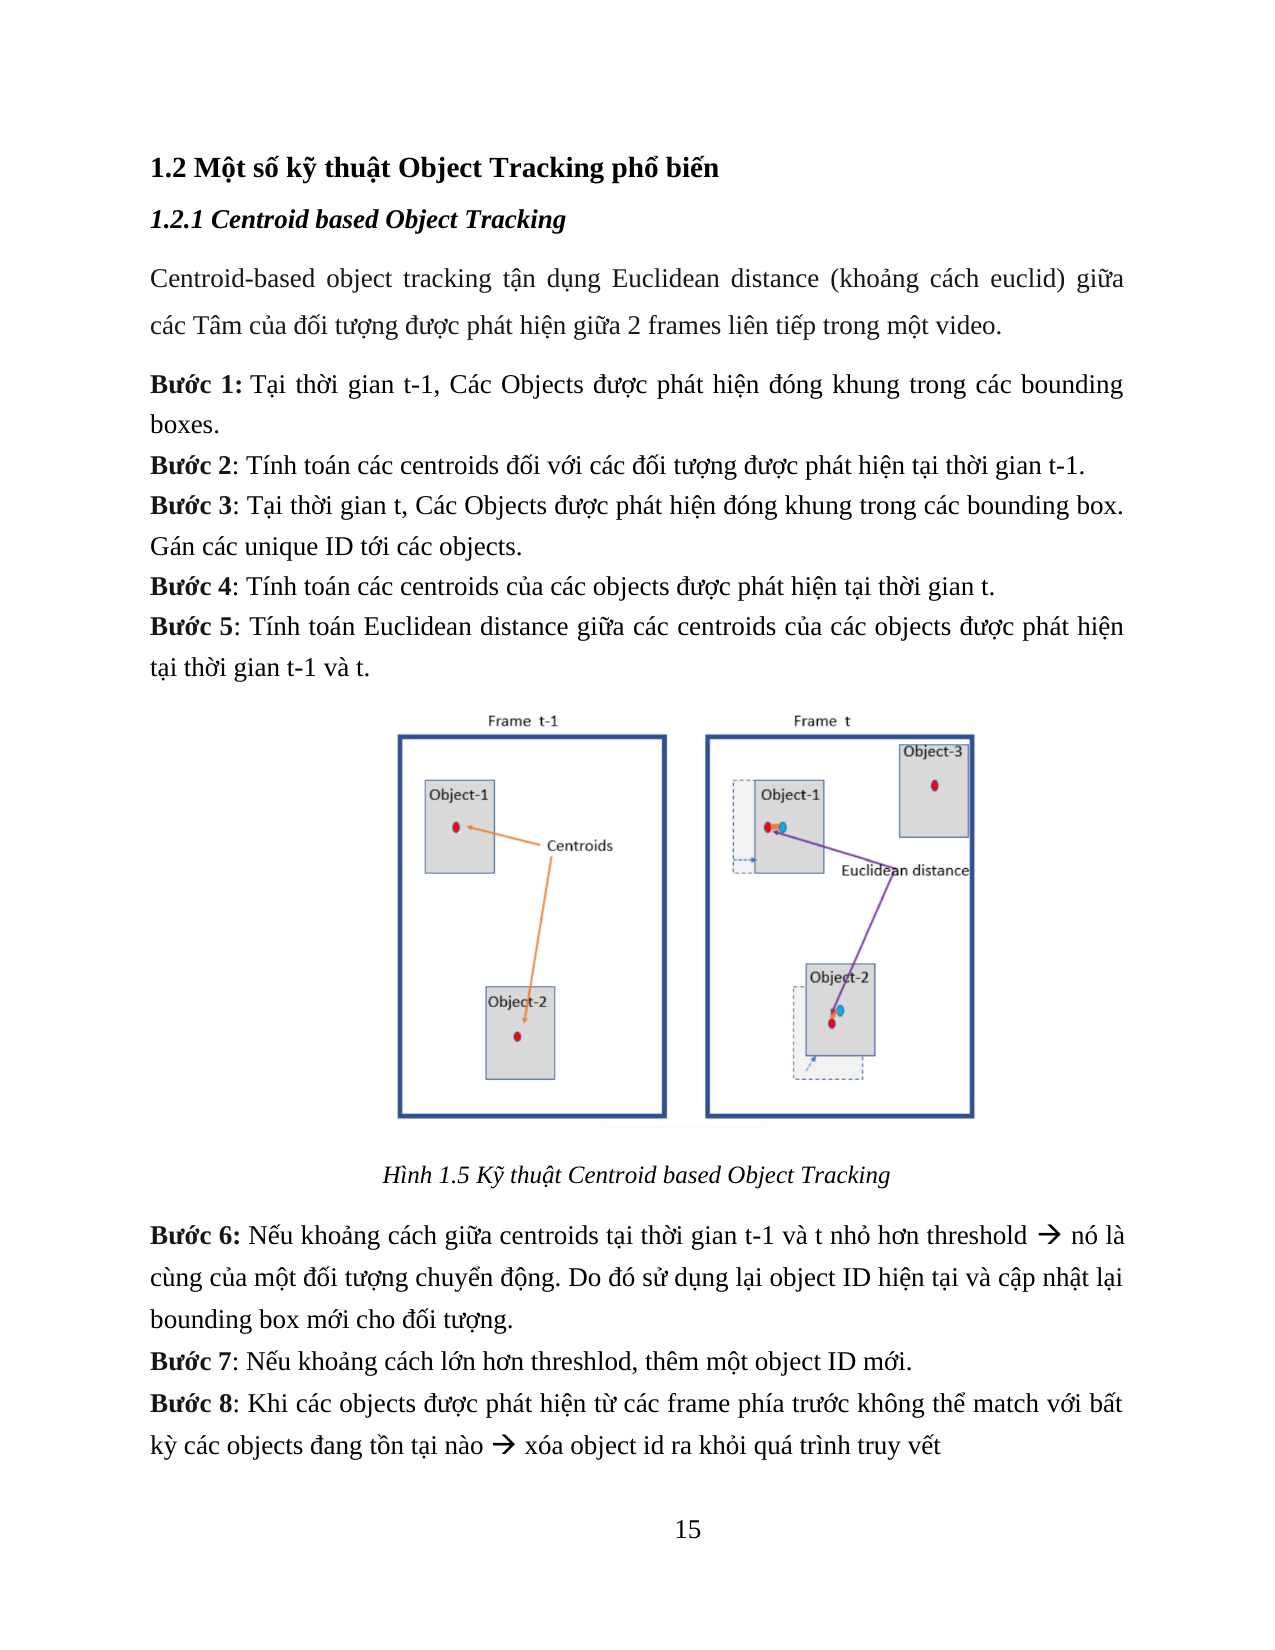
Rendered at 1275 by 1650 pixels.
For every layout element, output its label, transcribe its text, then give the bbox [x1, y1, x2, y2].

text Centroid-based object tracking tận dụng Euclidean distance (khoảng cách euclid) giữa các Tâm của đối tượng được phát hiện giữa 2 frames liên tiếp trong một video. [150, 293, 1125, 340]
text Bước 6: Nếu khoảng cách giữa centroids tại thời gian t-1 và t nhỏ hơn threshold nó là cùng của một đối tượng chuyển động. Do đó sử dụng lại object ID hiện tại và cập nhật lại bounding box mới cho đối tượng. [150, 1219, 1125, 1334]
text Bước 2: Tính toán các centroids đối với các đối tượng được phát hiện tại thời gian t-1. [150, 449, 1125, 480]
subtitle 1.2 Một số kỹ thuật Object Tracking phổ biến [150, 150, 1125, 183]
text Bước 8: Khi các objects được phát hiện từ các frame phía trước không thể match với bất kỳ các objects đang tồn tại nào xóa object id ra khỏi quá trình truy vết [150, 1387, 1125, 1461]
text Hình 1.5 Kỹ thuật Centroid based Object Tracking [150, 1160, 1125, 1188]
text Bước 5: Tính toán Euclidean distance giữa các centroids của các objects được phát hiện tại thời gian t-1 và t. [150, 610, 1125, 682]
picture [389, 703, 986, 1132]
subtitle 1.2.1 Centroid based Object Tracking [150, 203, 1126, 234]
text Bước 1: Tại thời gian t-1, Các Objects được phát hiện đóng khung trong các bounding boxes. [150, 368, 1125, 439]
text Bước 7: Nếu khoảng cách lớn hơn threshlod, thêm một object ID mới. [150, 1345, 1125, 1376]
text Bước 4: Tính toán các centroids của các objects được phát hiện tại thời gian t. [150, 570, 1125, 601]
text Bước 3: Tại thời gian t, Các Objects được phát hiện đóng khung trong các bounding box. Gán các unique ID tới các objects. [150, 489, 1125, 561]
